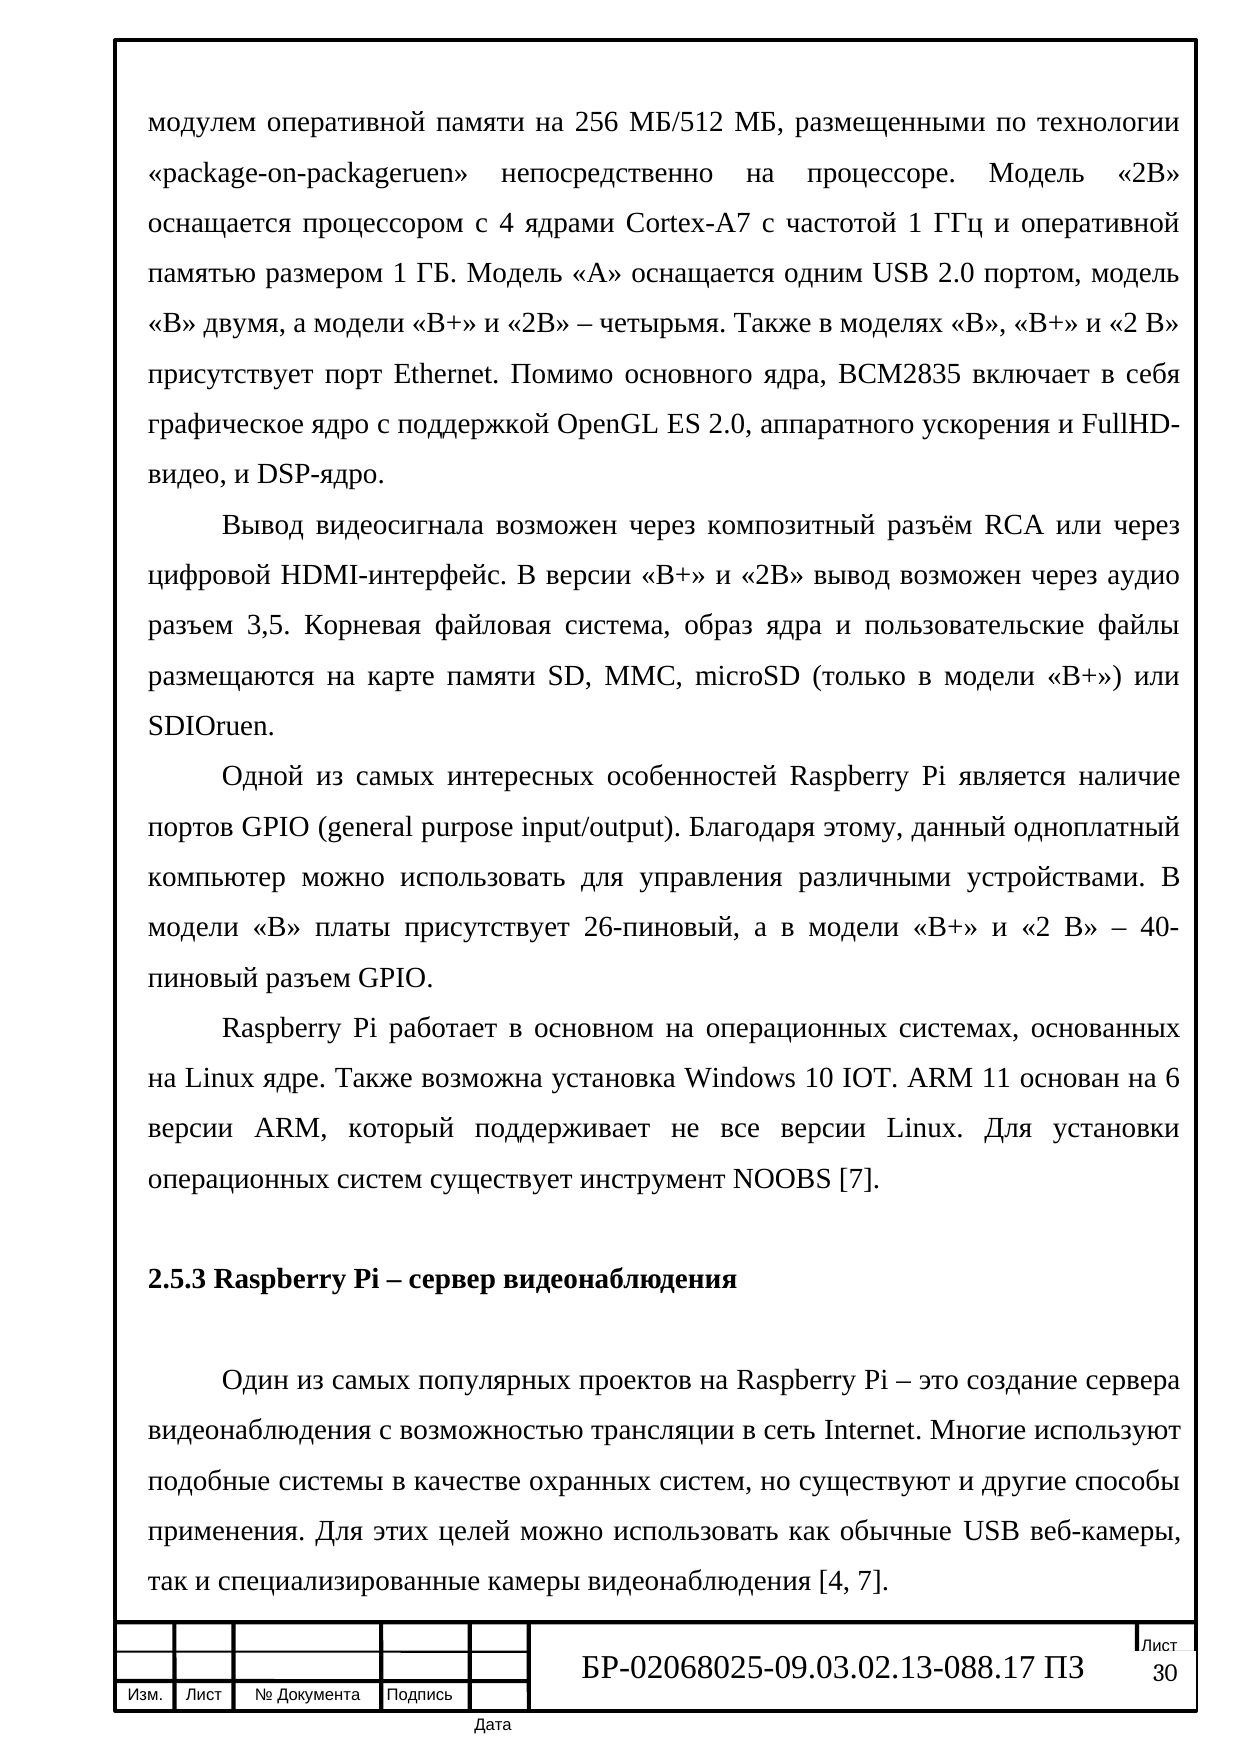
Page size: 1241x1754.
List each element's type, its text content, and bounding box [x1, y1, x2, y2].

subtitle 2.5.3 Raspberry Pi – сервер видеонаблюдения [148, 1262, 1181, 1295]
text Один из самых популярных проектов на Raspberry Pi – это создание сервера видеонаблюдения с возможностью трансляции в сеть Internet. Многие используют подобные системы в качестве охранных систем, но существуют и другие способы применения. Для этих целей можно использовать как обычные USB веб-камеры, так и специализированные камеры видеонаблюдения [4, 7]. [148, 1362, 1181, 1597]
text Одной из самых интересных особенностей Raspberry Pi является наличие портов GPIO (general purpose input/output). Благодаря этому, данный одноплатный компьютер можно использовать для управления различными устройствами. В модели «B» платы присутствует 26-пиновый, а в модели «B+» и «2 B» – 40-пиновый разъем GPIO. [148, 758, 1181, 993]
text Вывод видеосигнала возможен через композитный разъём RCA или через цифровой HDMI-интерфейс. В версии «B+» и «2B» вывод возможен через аудио разъем 3,5. Корневая файловая система, образ ядра и пользовательские файлы размещаются на карте памяти SD, MMC, microSD (только в модели «B+») или SDIOruen. [148, 507, 1181, 742]
text Raspberry Pi работает в основном на операционных системах, основанных на Linux ядре. Также возможна установка Windows 10 IOT. ARM 11 основан на 6 версии ARM, который поддерживает не все версии Linux. Для установки операционных систем существует инструмент NOOBS [7]. [148, 1010, 1181, 1194]
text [148, 104, 1181, 490]
